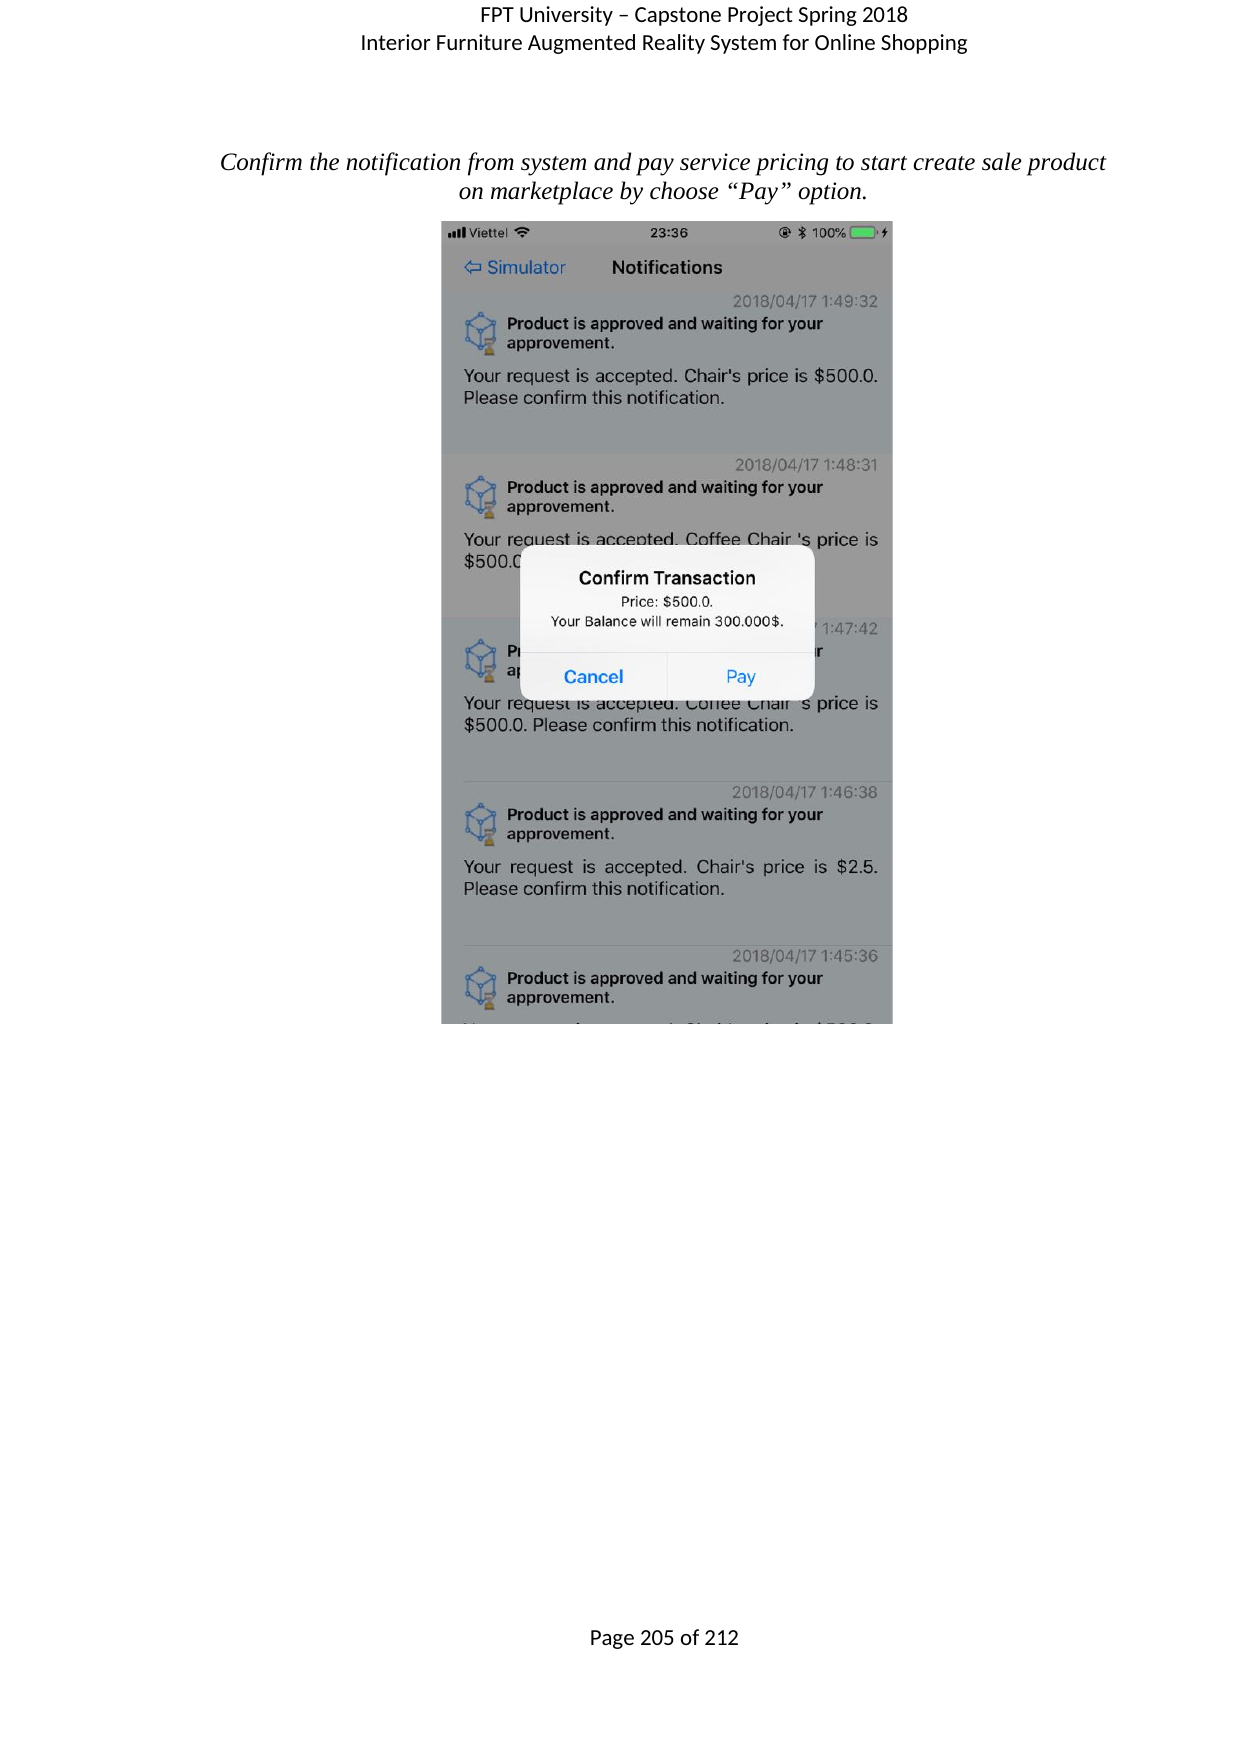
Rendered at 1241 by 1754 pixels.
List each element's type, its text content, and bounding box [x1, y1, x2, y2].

subtitle Confirm the notification from system and pay service pricing to start create sale product on marketplace by choose “Pay” option. [207, 147, 1121, 204]
picture [441, 221, 893, 1024]
